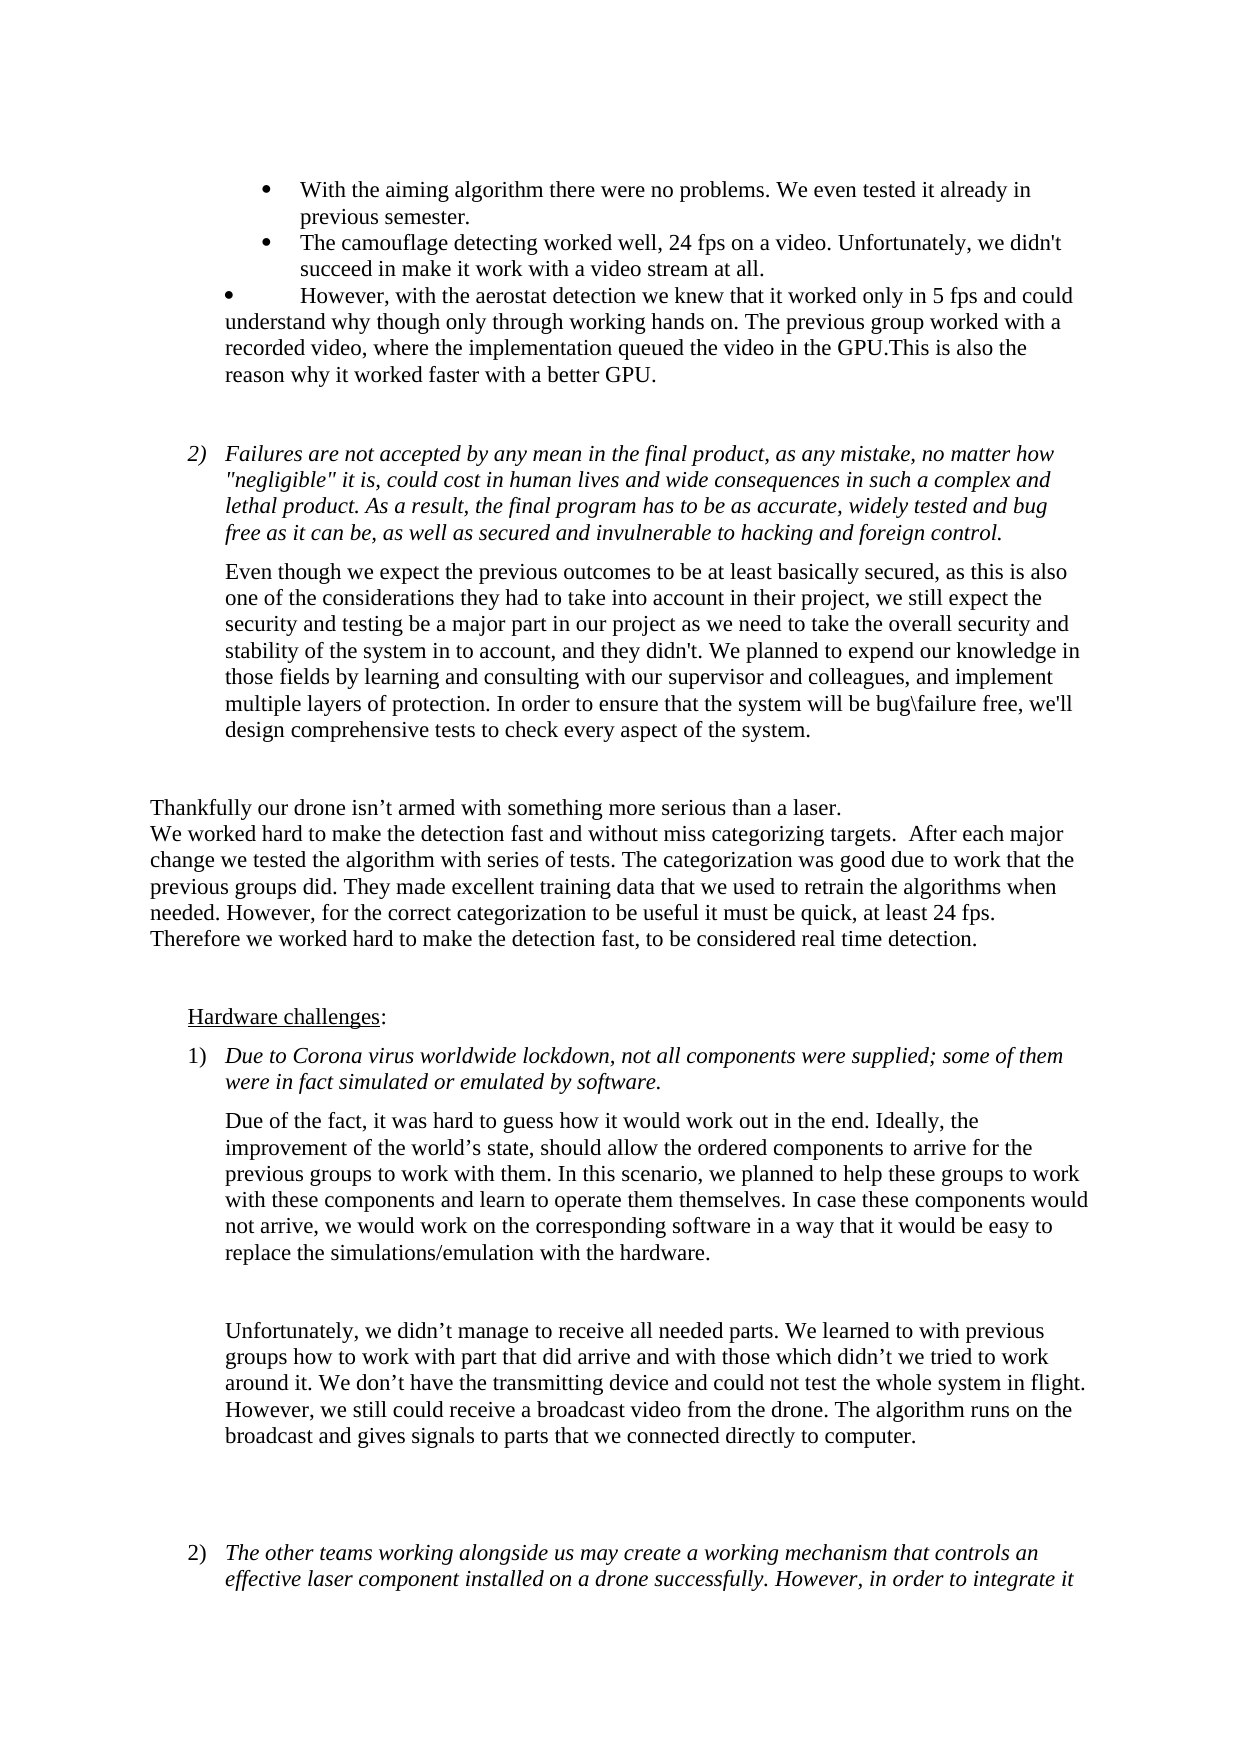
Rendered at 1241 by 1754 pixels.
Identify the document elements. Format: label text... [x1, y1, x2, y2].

list Failures are not accepted by any mean in the final product, as any mistake, no matter how "negligible" it is, could cost in human lives and wide consequences in such a complex and lethal product. As a result, the final program has to be as accurate, widely tested and bug free as it can be, as well as secured and invulnerable to hacking and foreign control. [187, 440, 1090, 545]
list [187, 1539, 1090, 1591]
list The camouflage detecting worked well, 24 fps on a video. Unfortunately, we didn't succeed in make it work with a video stream at all. [262, 229, 1090, 282]
text Due of the fact, it was hard to guess how it would work out in the end. Ideally, the improvement of the world’s state, should allow the ordered components to arrive for the previous groups to work with them. In this scenario, we planned to help these groups to work with these components and learn to operate them themselves. In case these components would not arrive, we would work on the corresponding software in a way that it would be easy to replace the simulations/emulation with the hardware. [225, 1107, 1090, 1265]
list Unfortunately, we didn’t manage to receive all needed parts. We learned to with previous groups how to work with part that did arrive and with those which didn’t we tried to work around it. We don’t have the transmitting device and could not test the whole system in flight. However, we still could receive a broadcast video from the drone. The algorithm runs on the broadcast and gives signals to parts that we connected directly to computer. [225, 1317, 1090, 1448]
text Thankfully our drone isn’t armed with something more serious than a laser. We worked hard to make the detection fast and without miss categorizing targets. After each major change we tested the algorithm with series of tests. The categorization was good due to work that the previous groups did. They made excellent training data that we used to retrain the algorithms when needed. However, for the correct categorization to be useful it must be quick, at least 24 fps. Therefore we worked hard to make the detection fast, to be considered real time detection. [150, 794, 1090, 952]
list However, with the aerostat detection we knew that it worked only in 5 fps and could understand why though only through working hands on. The previous group worked with a recorded video, where the implementation queued the video in the GPU.This is also the reason why it worked faster with a better GPU. [225, 282, 1090, 387]
text Even though we expect the previous outcomes to be at least basically secured, as this is also one of the considerations they had to take into account in their project, we still expect the security and testing be a major part in our project as we need to take the overall security and stability of the system in to account, and they didn't. We planned to expend our knowledge in those fields by learning and consulting with our supervisor and colleagues, and implement multiple layers of protection. In order to ensure that the system will be bug\failure free, we'll design comprehensive tests to check every aspect of the system. [225, 558, 1090, 742]
list Due to Corona virus worldwide lockdown, not all components were supplied; some of them were in fact simulated or emulated by software. [187, 1042, 1090, 1095]
list With the aiming algorithm there were no problems. We even tested it already in previous semester. [262, 176, 1090, 229]
text Hardware challenges: [187, 1003, 1090, 1029]
